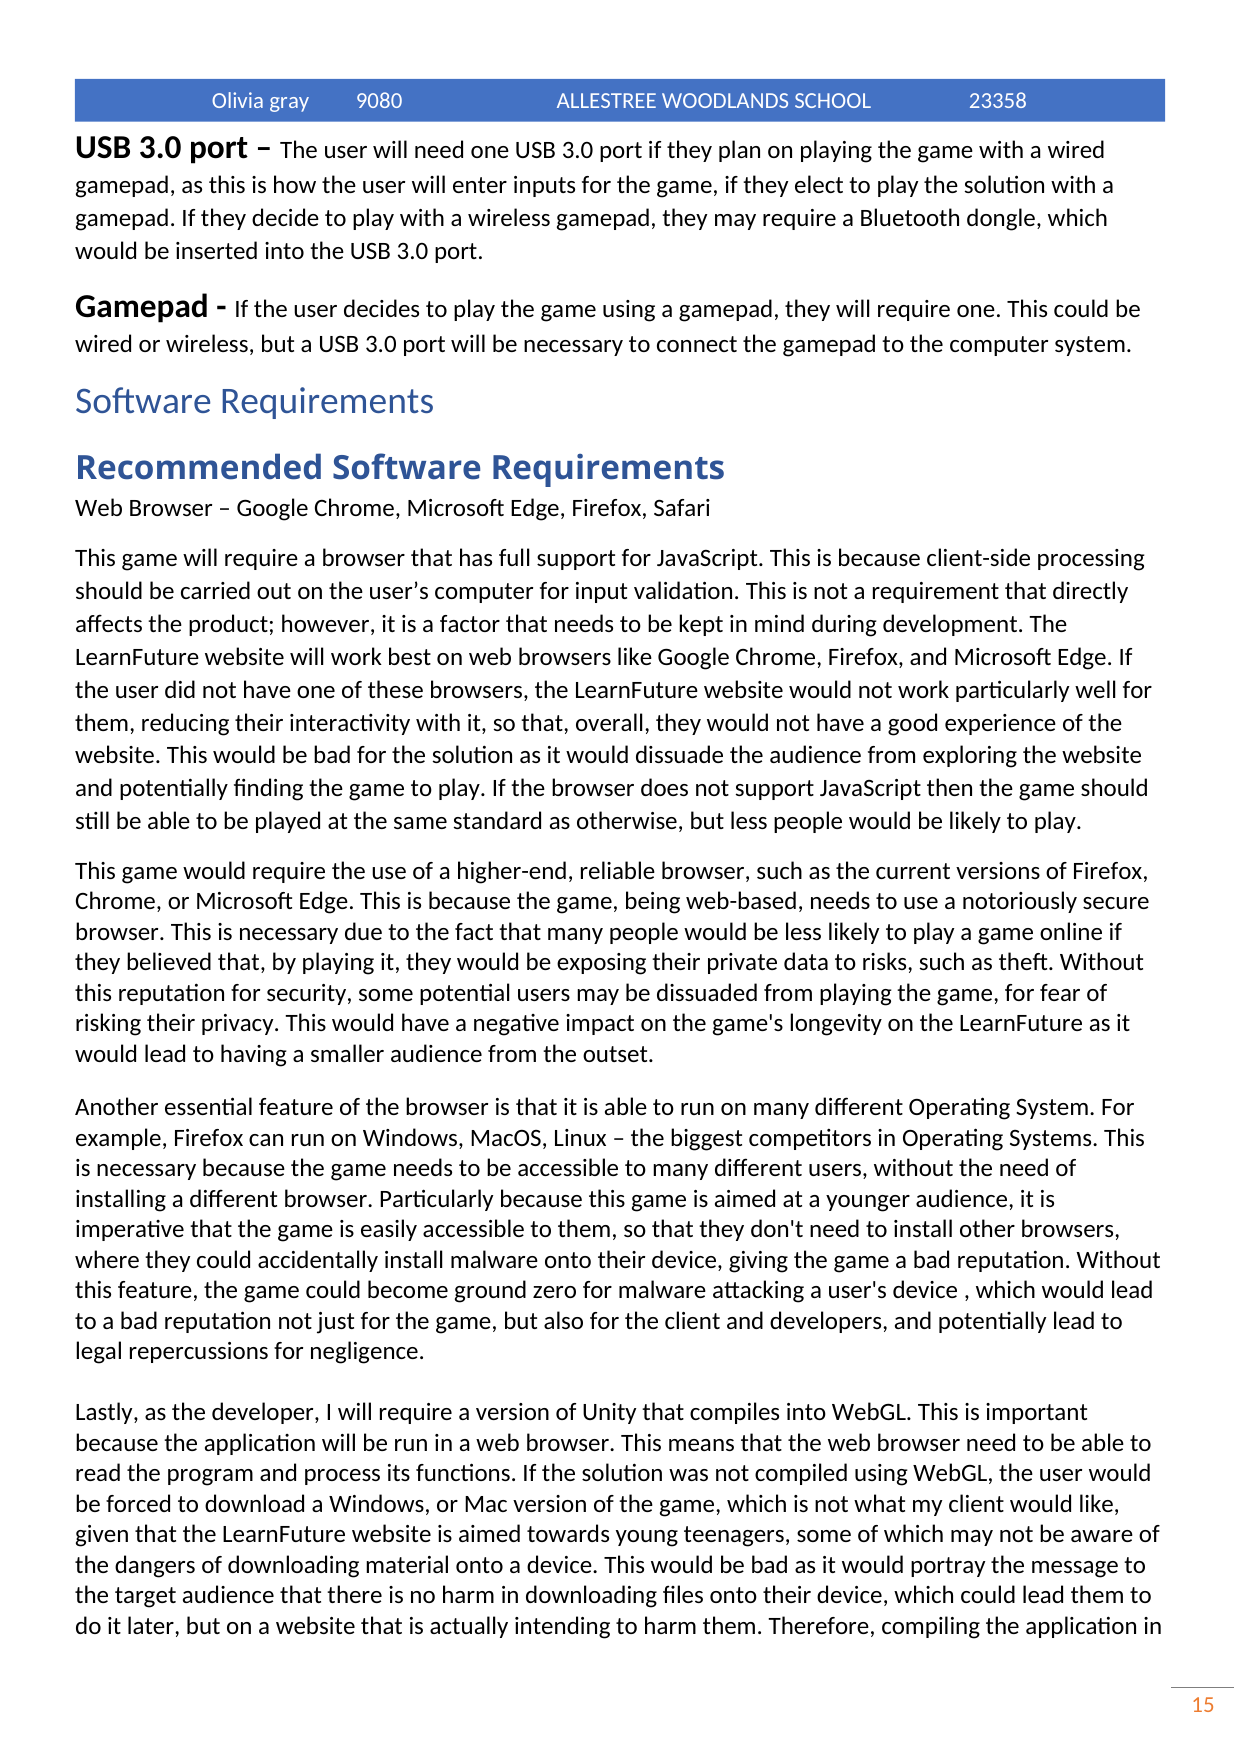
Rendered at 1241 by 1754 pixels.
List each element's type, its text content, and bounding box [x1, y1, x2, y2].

subtitle Recommended Software Requirements [75, 443, 1165, 489]
text This game would require the use of a higher-end, reliable browser, such as the current versions of Firefox, Chrome, or Microsoft Edge. This is because the game, being web-based, needs to use a notoriously secure browser. This is necessary due to the fact that many people would be less likely to play a game online if they believed that, by playing it, they would be exposing their private data to risks, such as theft. Without this reputation for security, some potential users may be dissuaded from playing the game, for fear of risking their privacy. This would have a negative impact on the game's longevity on the LearnFuture as it would lead to having a smaller audience from the outset. [75, 855, 1165, 1069]
text Another essential feature of the browser is that it is able to run on many different Operating System. For example, Firefox can run on Windows, MacOS, Linux – the biggest competitors in Operating Systems. This is necessary because the game needs to be accessible to many different users, without the need of installing a different browser. Particularly because this game is aimed at a younger audience, it is imperative that the game is easily accessible to them, so that they don't need to install other browsers, where they could accidentally install malware onto their device, giving the game a bad reputation. Without this feature, the game could become ground zero for malware attacking a user's device , which would lead to a bad reputation not just for the game, but also for the client and developers, and potentially lead to legal repercussions for negligence. [75, 1091, 1165, 1366]
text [75, 1397, 1165, 1641]
text This game will require a browser that has full support for JavaScript. This is because client-side processing should be carried out on the user’s computer for input validation. This is not a requirement that directly affects the product; however, it is a factor that needs to be kept in mind during development. The LearnFuture website will work best on web browsers like Google Chrome, Firefox, and Microsoft Edge. If the user did not have one of these browsers, the LearnFuture website would not work particularly well for them, reducing their interactivity with it, so that, overall, they would not have a good experience of the website. This would be bad for the solution as it would dissuade the audience from exploring the website and potentially finding the game to play. If the browser does not support JavaScript then the game should still be able to be played at the same standard as otherwise, but less people would be likely to play. [75, 542, 1165, 836]
text Web Browser – Google Chrome, Microsoft Edge, Firefox, Safari [75, 492, 1165, 523]
text Gamepad - If the user decides to play the game using a gamepad, they will require one. This could be wired or wireless, but a USB 3.0 port will be necessary to connect the gamepad to the computer system. [75, 285, 1165, 358]
text Software Requirements [75, 377, 1165, 423]
text USB 3.0 port – The user will need one USB 3.0 port if they plan on playing the game with a wired gamepad, as this is how the user will enter inputs for the game, if they elect to play the solution with a gamepad. If they decide to play with a wireless gamepad, they may require a Bluetooth dongle, which would be inserted into the USB 3.0 port. [75, 122, 1165, 266]
